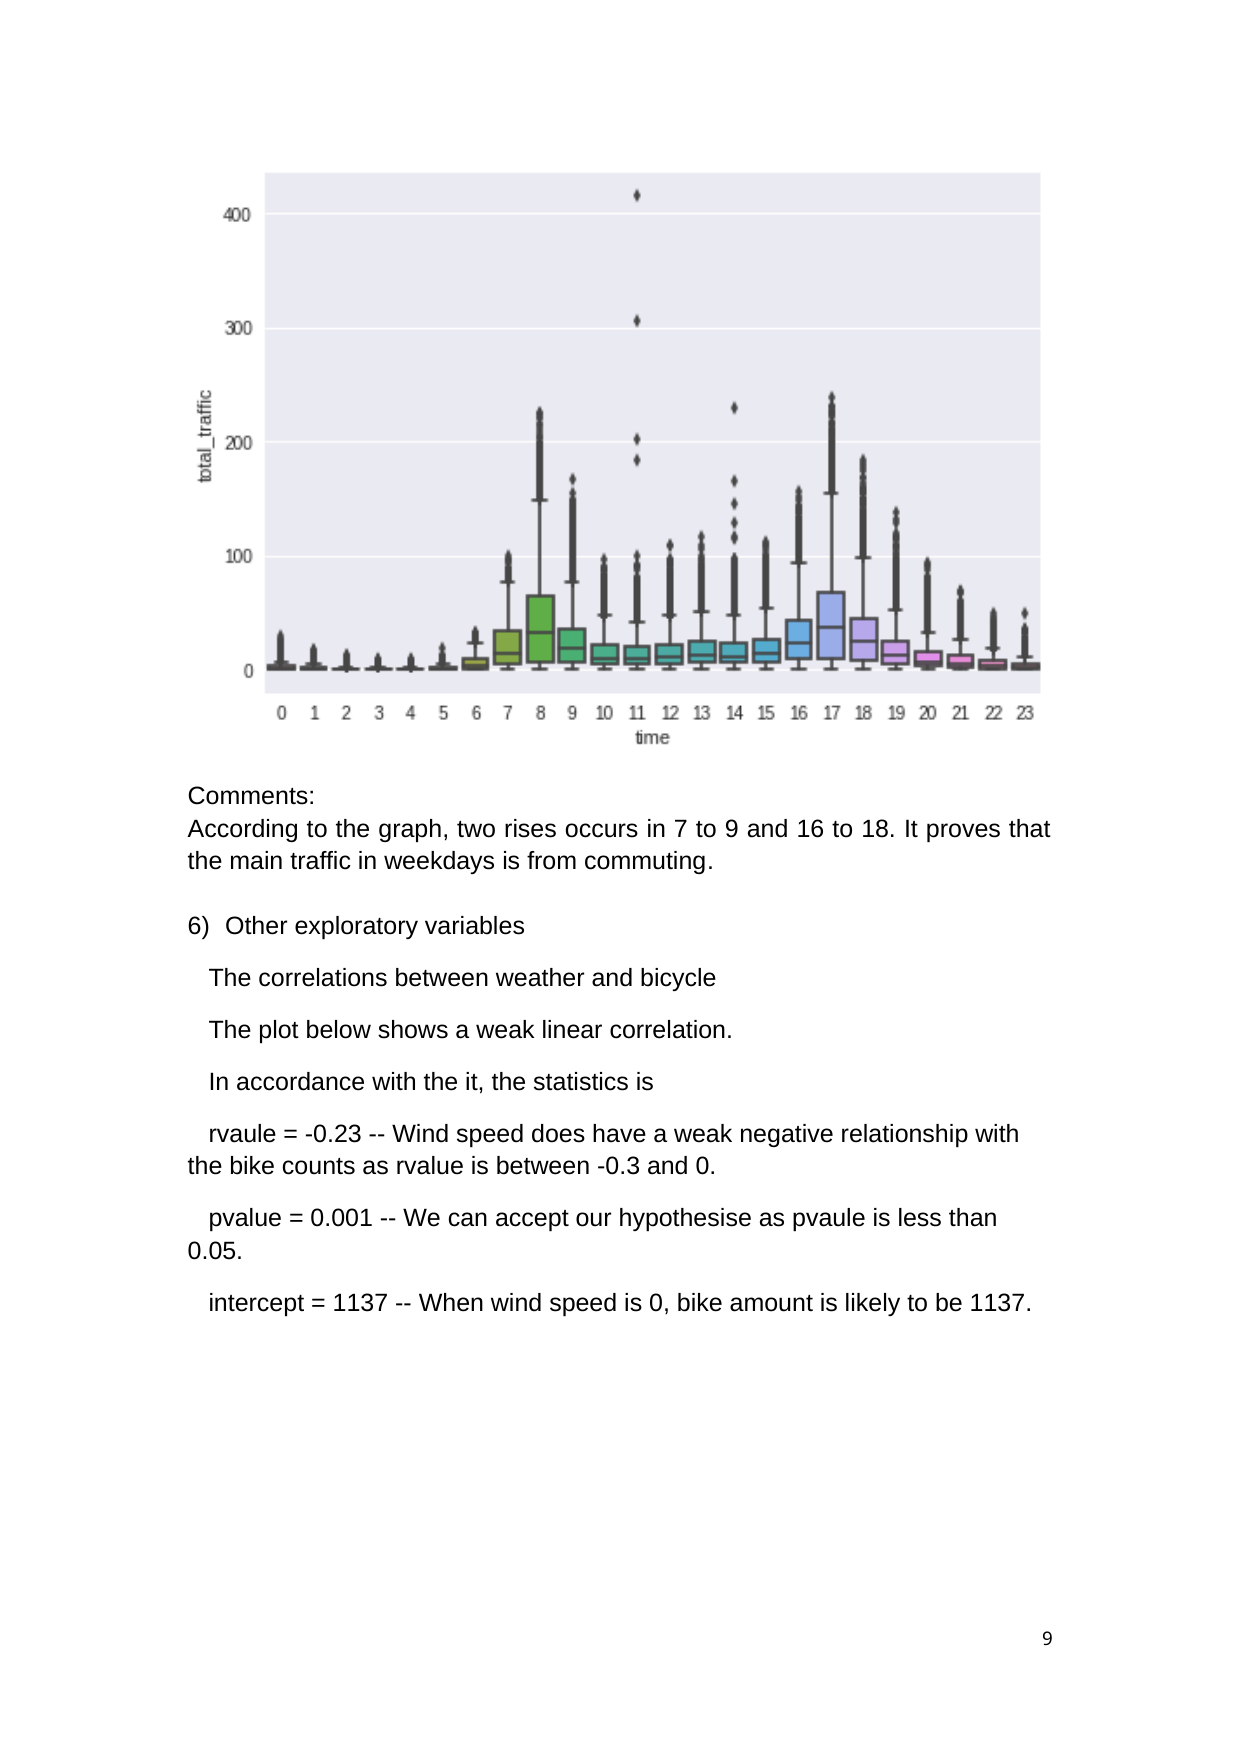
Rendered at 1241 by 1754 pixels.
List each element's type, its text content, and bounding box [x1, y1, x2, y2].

text The correlations between weather and bicycle [187, 961, 1053, 994]
text Comments: [187, 779, 1053, 812]
list Other exploratory variables [187, 909, 1053, 942]
text In accordance with the it, the statistics is [187, 1065, 1053, 1098]
picture [187, 162, 1053, 760]
text pvalue = 0.001 -- We can accept our hypothesise as pvaule is less than 0.05. [187, 1201, 1053, 1266]
text rvaule = -0.23 -- Wind speed does have a weak negative relationship with the bike counts as rvalue is between -0.3 and 0. [187, 1117, 1053, 1182]
text intercept = 1137 -- When wind speed is 0, bike amount is likely to be 1137. [187, 1286, 1053, 1318]
text The plot below shows a weak linear correlation. [187, 1013, 1053, 1046]
text According to the graph, two rises occurs in 7 to 9 and 16 to 18. It proves that the main traffic in weekdays is from commuting. [187, 812, 1053, 877]
